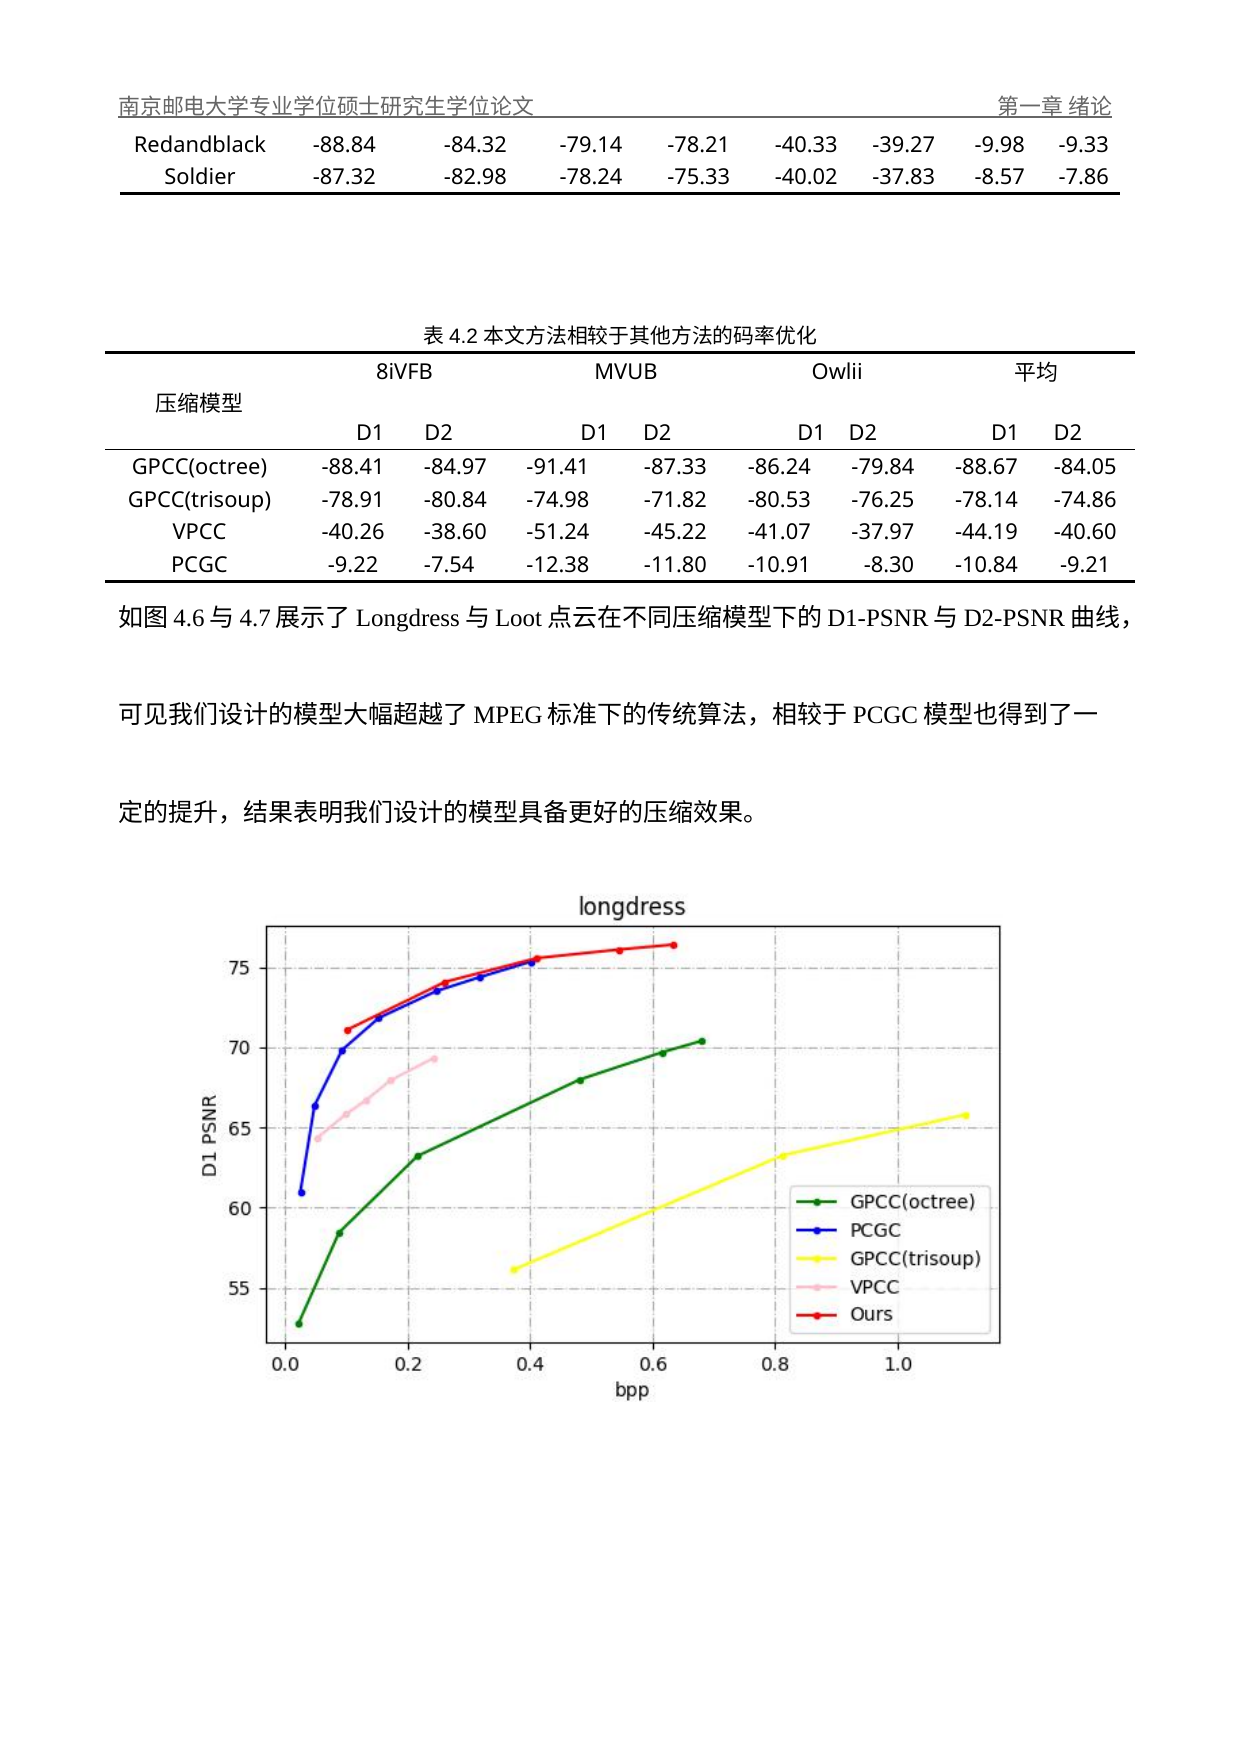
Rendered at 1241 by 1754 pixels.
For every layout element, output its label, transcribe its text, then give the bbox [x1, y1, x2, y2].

table_header 压缩模型 [105, 354, 293, 448]
table_cell -44.19 [938, 515, 1035, 547]
table_cell -78.24 [542, 160, 639, 192]
table_cell -9.98 [953, 127, 1047, 160]
table_cell Redandblack [120, 127, 280, 160]
table_cell -74.98 [515, 483, 632, 515]
table_cell -71.82 [633, 483, 736, 515]
table_cell -11.80 [633, 548, 736, 580]
table_cell -40.02 [757, 160, 855, 192]
table_cell -39.27 [855, 127, 952, 160]
table_cell -88.84 [280, 127, 408, 160]
table_cell -86.24 [736, 450, 840, 482]
text 如图4.6与4.7展示了Longdress与Loot点云在不同压缩模型下的D1-PSNR与D2-PSNR曲线，可见我们设计的模型大幅超越了MPEG标准下的传统算法，相较于PCGC模型也得到了一定的提升，结果表明我们设计的模型具备更好的压缩效果。 [118, 583, 1122, 843]
table_cell -45.22 [633, 515, 736, 547]
table_cell -76.25 [840, 483, 937, 515]
table_cell -10.91 [736, 548, 840, 580]
table_cell -87.33 [633, 450, 736, 482]
table_header 平均 D1 D2 [938, 354, 1135, 448]
table_cell -78.21 [640, 127, 757, 160]
table_cell -40.26 [293, 515, 412, 547]
table_cell -37.97 [840, 515, 937, 547]
table_cell -10.84 [938, 548, 1035, 580]
table_cell -38.60 [413, 515, 515, 547]
picture [147, 861, 1094, 1402]
table_cell -12.38 [515, 548, 632, 580]
table_cell -9.21 [1035, 548, 1135, 580]
table_header 8iVFB D1 D2 [293, 354, 515, 448]
table_cell -80.84 [413, 483, 515, 515]
table_header MVUB D1 D2 [515, 354, 736, 448]
text 表 4.2 本文方法相较于其他方法的码率优化 [118, 319, 1122, 351]
table_cell -9.33 [1047, 127, 1120, 160]
table_cell -8.57 [953, 160, 1047, 192]
table_cell -87.32 [280, 160, 408, 192]
table_cell -40.33 [757, 127, 855, 160]
table_header Owlii D1 D2 [736, 354, 937, 448]
table_cell -82.98 [408, 160, 542, 192]
table_cell -51.24 [515, 515, 632, 547]
table_cell -84.05 [1035, 450, 1135, 482]
table_cell -78.14 [938, 483, 1035, 515]
table_cell VPCC [105, 515, 293, 547]
table_cell -40.60 [1035, 515, 1135, 547]
table_cell -84.32 [408, 127, 542, 160]
table_cell GPCC(octree) [105, 450, 293, 482]
table_cell Soldier [120, 160, 280, 192]
table_cell -79.84 [840, 450, 937, 482]
table_cell -74.86 [1035, 483, 1135, 515]
table_cell -79.14 [542, 127, 639, 160]
table_cell -41.07 [736, 515, 840, 547]
table_cell -37.83 [855, 160, 952, 192]
table_cell -88.41 [293, 450, 412, 482]
table_cell -91.41 [515, 450, 632, 482]
table_cell -88.67 [938, 450, 1035, 482]
table_cell -9.22 [293, 548, 412, 580]
table_cell -8.30 [840, 548, 937, 580]
table_cell -7.54 [413, 548, 515, 580]
table_cell PCGC [105, 548, 293, 580]
table_cell -84.97 [413, 450, 515, 482]
table_cell -7.86 [1047, 160, 1120, 192]
table_cell -78.91 [293, 483, 412, 515]
table_cell GPCC(trisoup) [105, 483, 293, 515]
table_cell -75.33 [640, 160, 757, 192]
table_cell -80.53 [736, 483, 840, 515]
